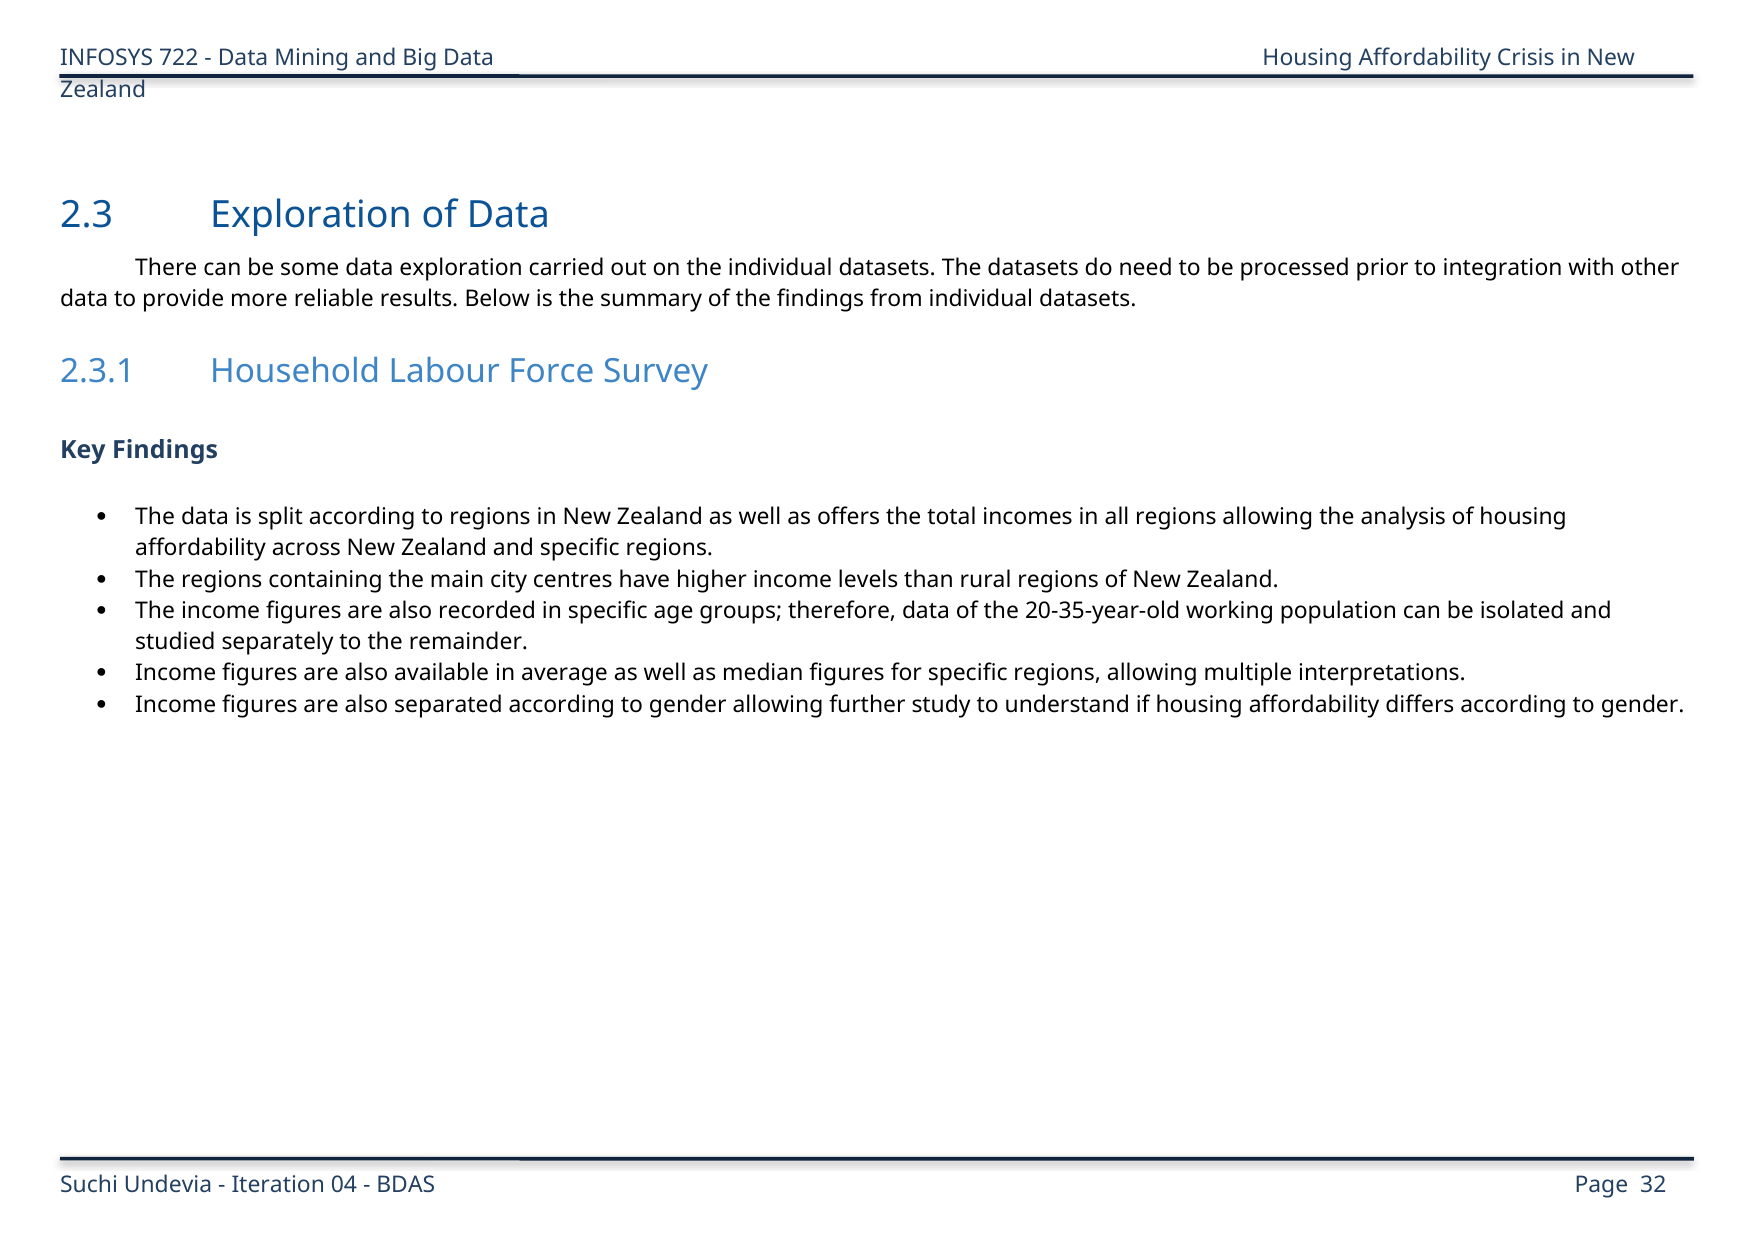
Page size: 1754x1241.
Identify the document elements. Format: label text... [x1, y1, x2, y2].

list The data is split according to regions in New Zealand as well as offers the total incomes in all regions allowing the analysis of housing affordability across New Zealand and specific regions. [97, 500, 1694, 562]
subtitle 2.3 Exploration of Data [60, 187, 1694, 238]
subtitle 2.3.1 Household Labour Force Survey [60, 347, 1694, 392]
text Key Findings [60, 432, 1694, 466]
list Income figures are also separated according to gender allowing further study to understand if housing affordability differs according to gender. [97, 687, 1694, 719]
list The regions containing the main city centres have higher income levels than rural regions of New Zealand. [97, 562, 1694, 594]
text There can be some data exploration carried out on the individual datasets. The datasets do need to be processed prior to integration with other data to provide more reliable results. Below is the summary of the findings from individual datasets. [60, 251, 1694, 313]
list The income figures are also recorded in specific age groups; therefore, data of the 20-35-year-old working population can be isolated and studied separately to the remainder. [97, 594, 1694, 656]
list Income figures are also available in average as well as median figures for specific regions, allowing multiple interpretations. [97, 656, 1694, 687]
